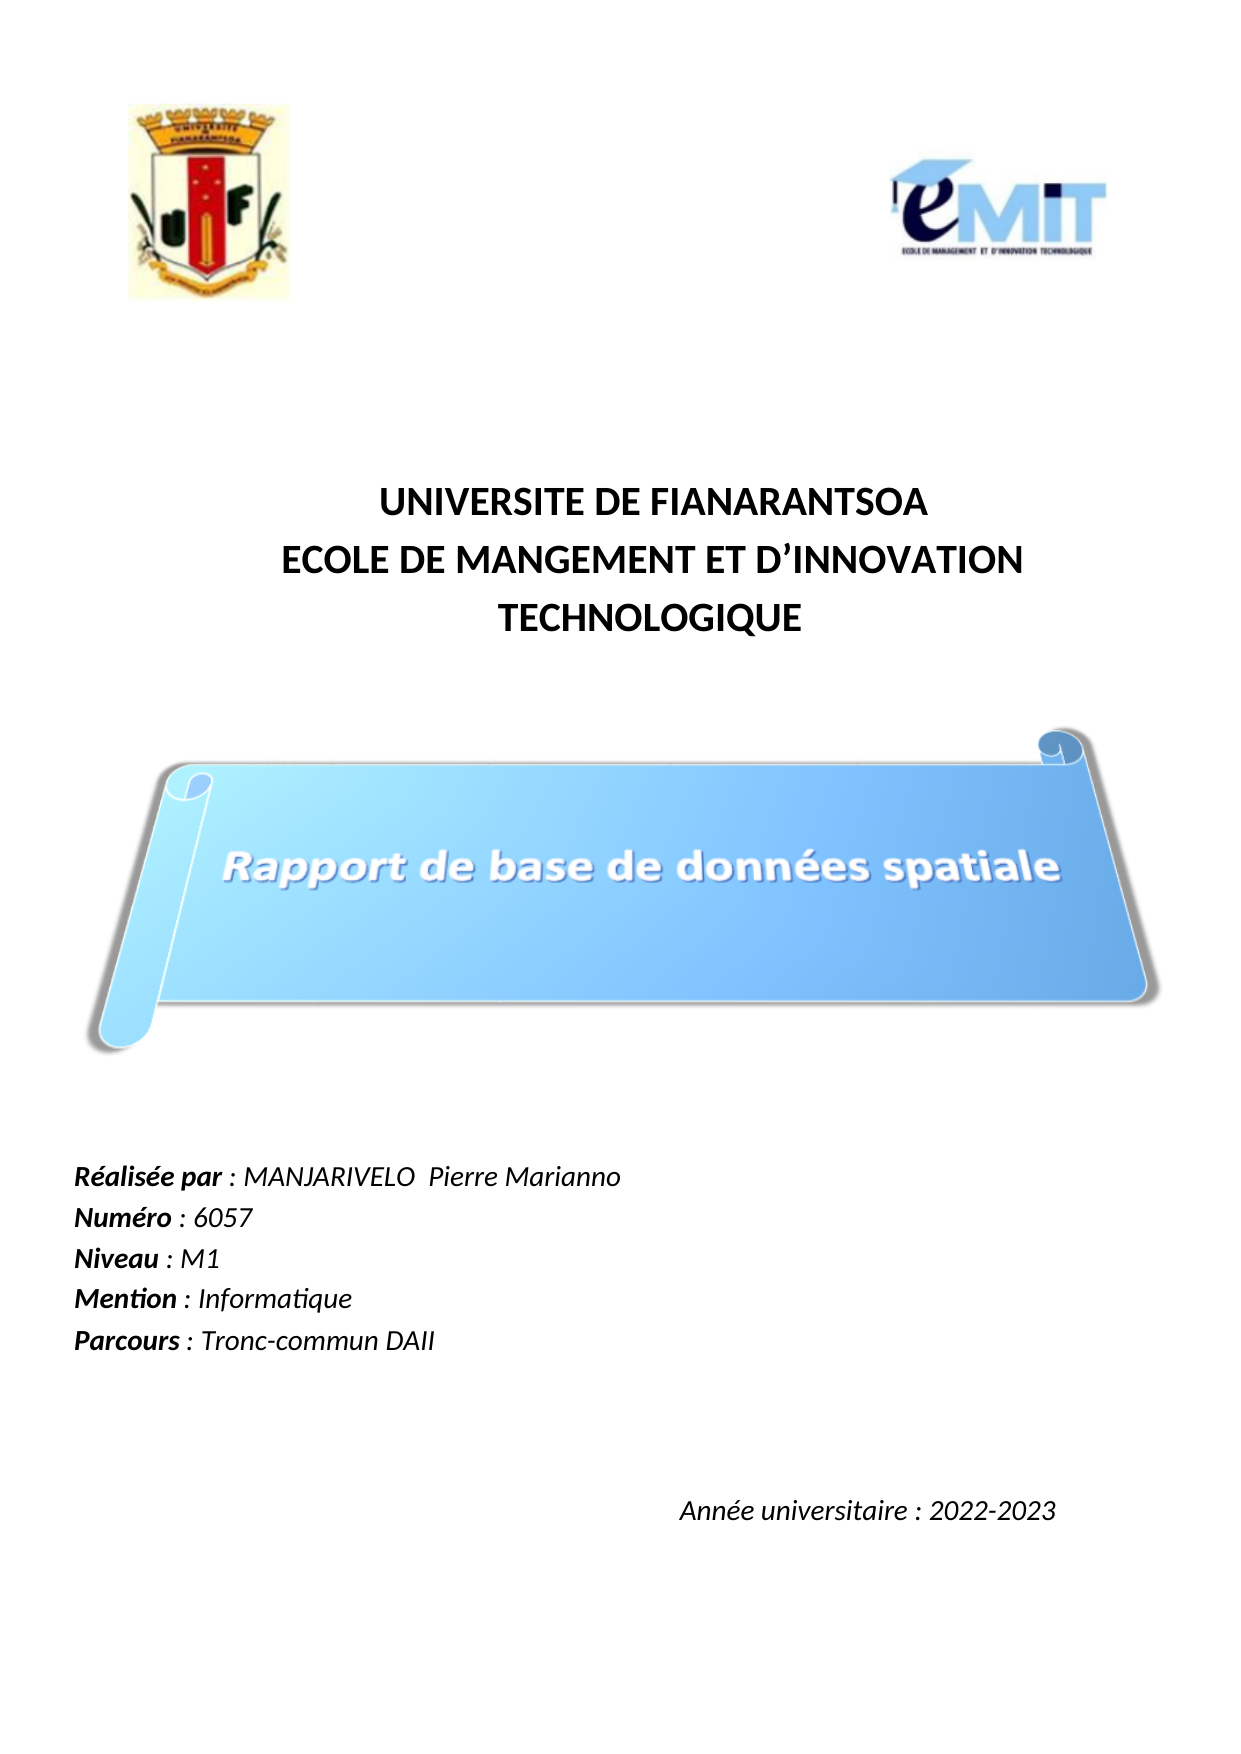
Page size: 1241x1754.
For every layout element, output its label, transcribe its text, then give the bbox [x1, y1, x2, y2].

picture [73, 59, 1167, 344]
text UNIVERSITE DE FIANARANTSOA ECOLE DE MANGEMENT ET D’INNOVATION TECHNOLOGIQUE [74, 474, 1167, 642]
text Réalisée par : MANJARIVELO Pierre Marianno Numéro : 6057 Niveau : M1 Mention : Informatique Parcours : Tronc-commun DAII [74, 1158, 1167, 1357]
picture [73, 670, 1167, 1101]
text Année universitaire : 2022-2023 [74, 1492, 1167, 1528]
